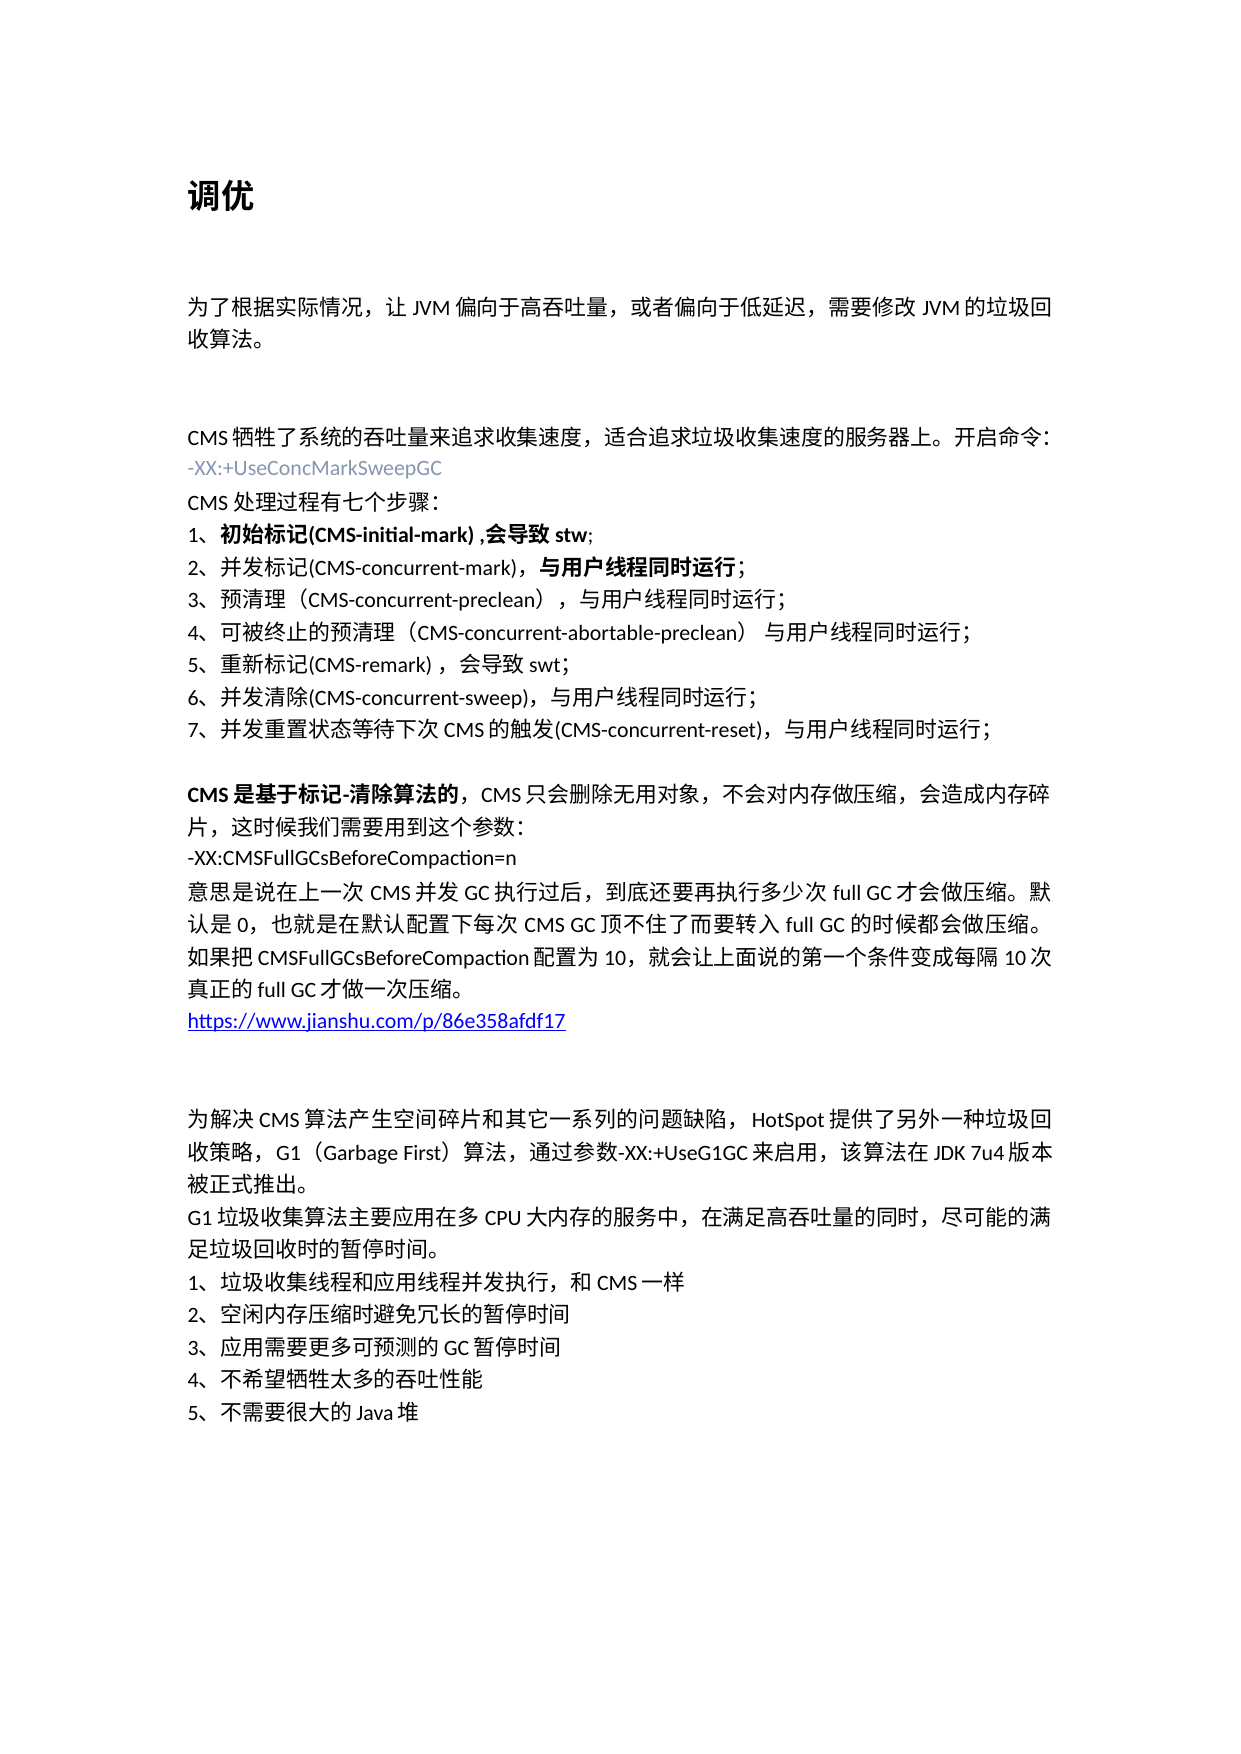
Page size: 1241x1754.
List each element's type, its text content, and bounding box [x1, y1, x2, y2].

text 2、空闲内存压缩时避免冗长的暂停时间 [187, 1297, 1053, 1329]
text 7、并发重置状态等待下次CMS的触发(CMS-concurrent-reset)，与用户线程同时运行； [187, 712, 1053, 744]
text CMS是基于标记-清除算法的，CMS只会删除无用对象，不会对内存做压缩，会造成内存碎片，这时候我们需要用到这个参数： [187, 777, 1053, 842]
text 为了根据实际情况，让JVM偏向于高吞吐量，或者偏向于低延迟，需要修改JVM的垃圾回收算法。 [187, 289, 1053, 354]
text 2、并发标记(CMS-concurrent-mark)，与用户线程同时运行； [187, 549, 1053, 582]
text 1、垃圾收集线程和应用线程并发执行，和CMS一样 [187, 1264, 1053, 1297]
text https://www.jianshu.com/p/86e358afdf17 [187, 1004, 1053, 1037]
text 6、并发清除(CMS-concurrent-sweep)，与用户线程同时运行； [187, 679, 1053, 712]
text 为解决CMS算法产生空间碎片和其它一系列的问题缺陷，HotSpot提供了另外一种垃圾回收策略，G1（Garbage First）算法，通过参数-XX:+UseG1GC来启用，该算法在JDK 7u4版本被正式推出。 [187, 1102, 1053, 1199]
text 4、可被终止的预清理（CMS-concurrent-abortable-preclean） 与用户线程同时运行； [187, 614, 1053, 647]
subtitle 调优 [187, 162, 1053, 227]
text CMS 处理过程有七个步骤： [187, 484, 1053, 517]
text 3、应用需要更多可预测的GC暂停时间 [187, 1329, 1053, 1362]
text 5、不需要很大的Java堆 [187, 1394, 1053, 1427]
text 5、重新标记(CMS-remark) ，会导致swt； [187, 647, 1053, 679]
text CMS牺牲了系统的吞吐量来追求收集速度，适合追求垃圾收集速度的服务器上。开启命令： [187, 419, 1053, 452]
text -XX:+UseConcMarkSweepGC [187, 452, 1053, 484]
text 3、预清理（CMS-concurrent-preclean），与用户线程同时运行； [187, 582, 1053, 614]
text 1、初始标记(CMS-initial-mark) ,会导致stw; [187, 517, 1053, 549]
text 4、不希望牺牲太多的吞吐性能 [187, 1362, 1053, 1394]
text G1垃圾收集算法主要应用在多CPU大内存的服务中，在满足高吞吐量的同时，尽可能的满足垃圾回收时的暂停时间。 [187, 1199, 1053, 1264]
text 意思是说在上一次CMS并发GC执行过后，到底还要再执行多少次full GC才会做压缩。默认是0，也就是在默认配置下每次CMS GC顶不住了而要转入full GC的时候都会做压缩。 如果把CMSFullGCsBeforeCompaction配置为10，就会让上面说的第一个条件变成每隔10次真正的full GC才做一次压缩。 [187, 874, 1053, 1004]
text -XX:CMSFullGCsBeforeCompaction=n [187, 842, 1053, 874]
